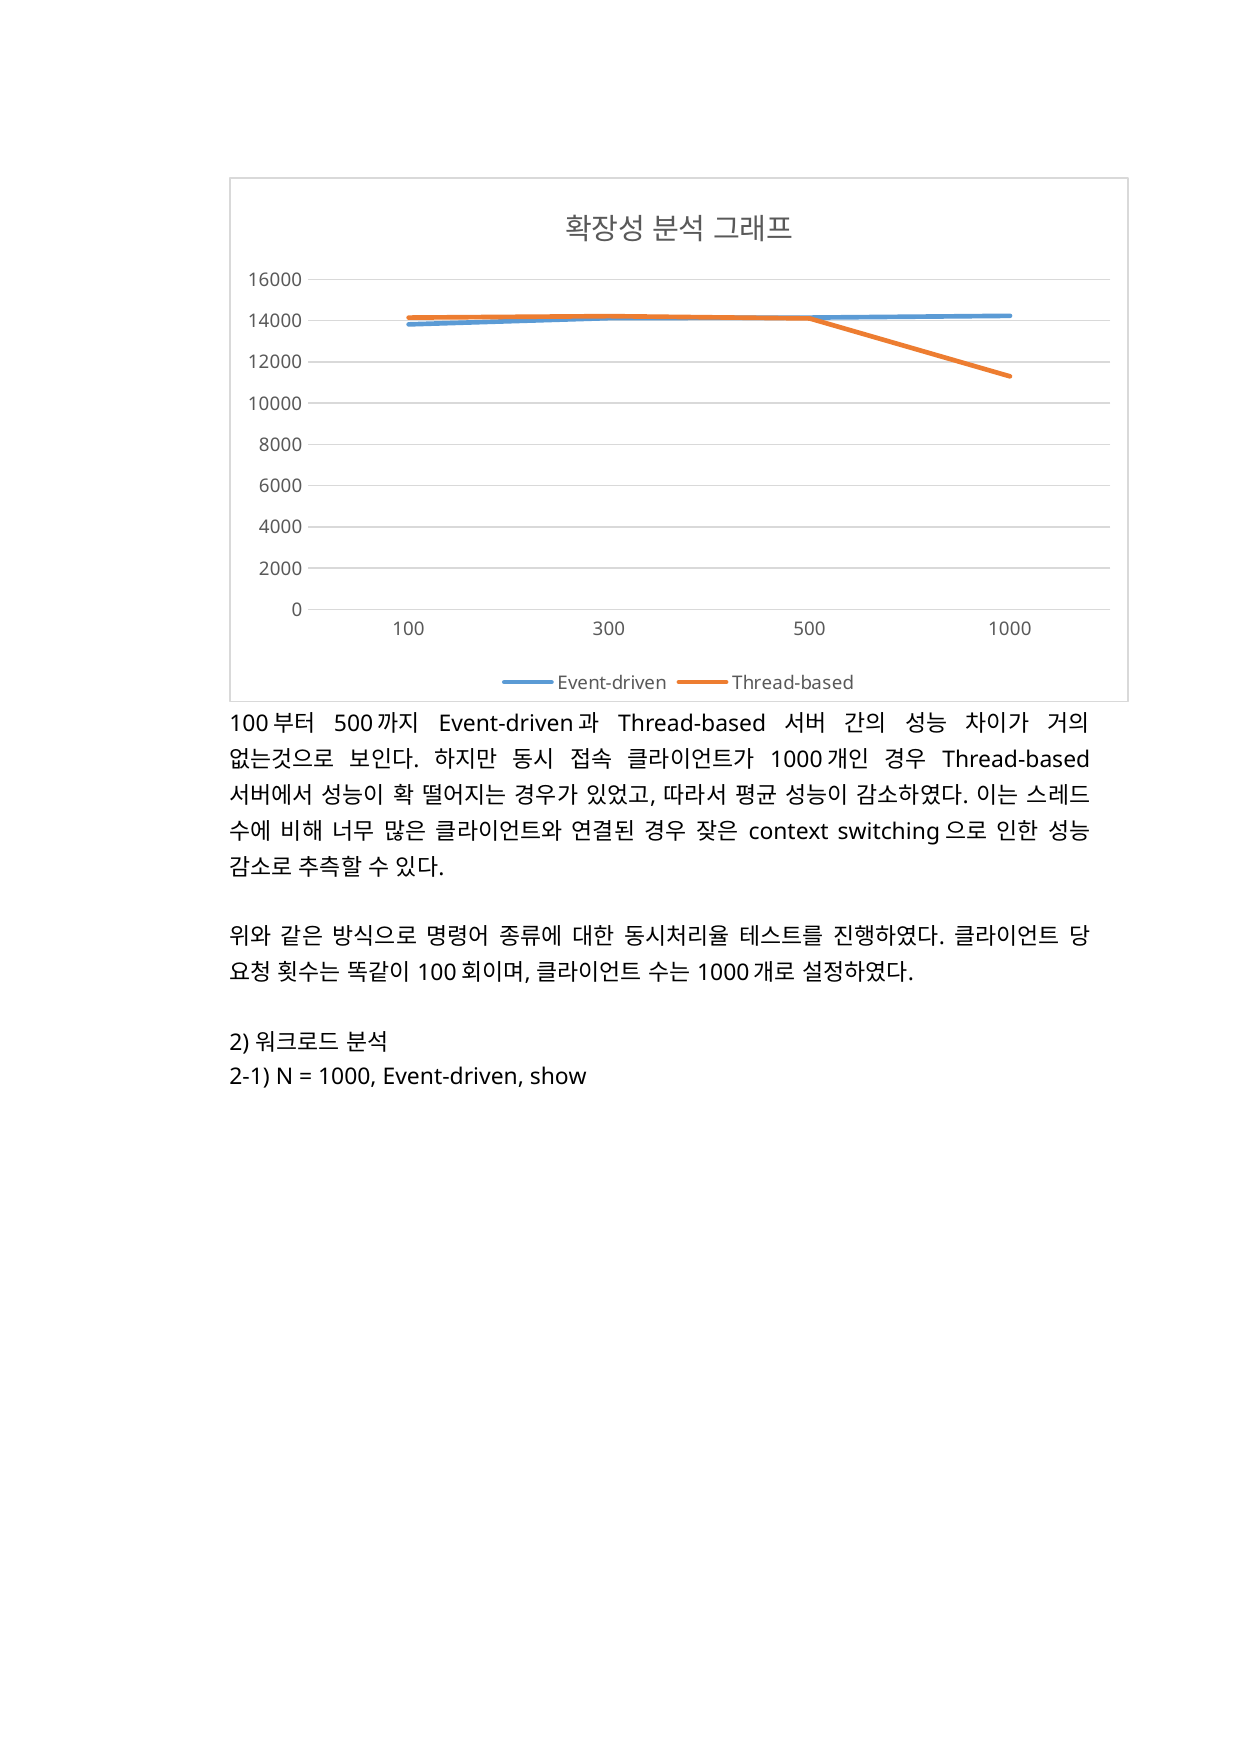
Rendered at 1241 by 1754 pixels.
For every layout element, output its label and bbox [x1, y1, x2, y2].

list [192, 177, 1090, 1091]
